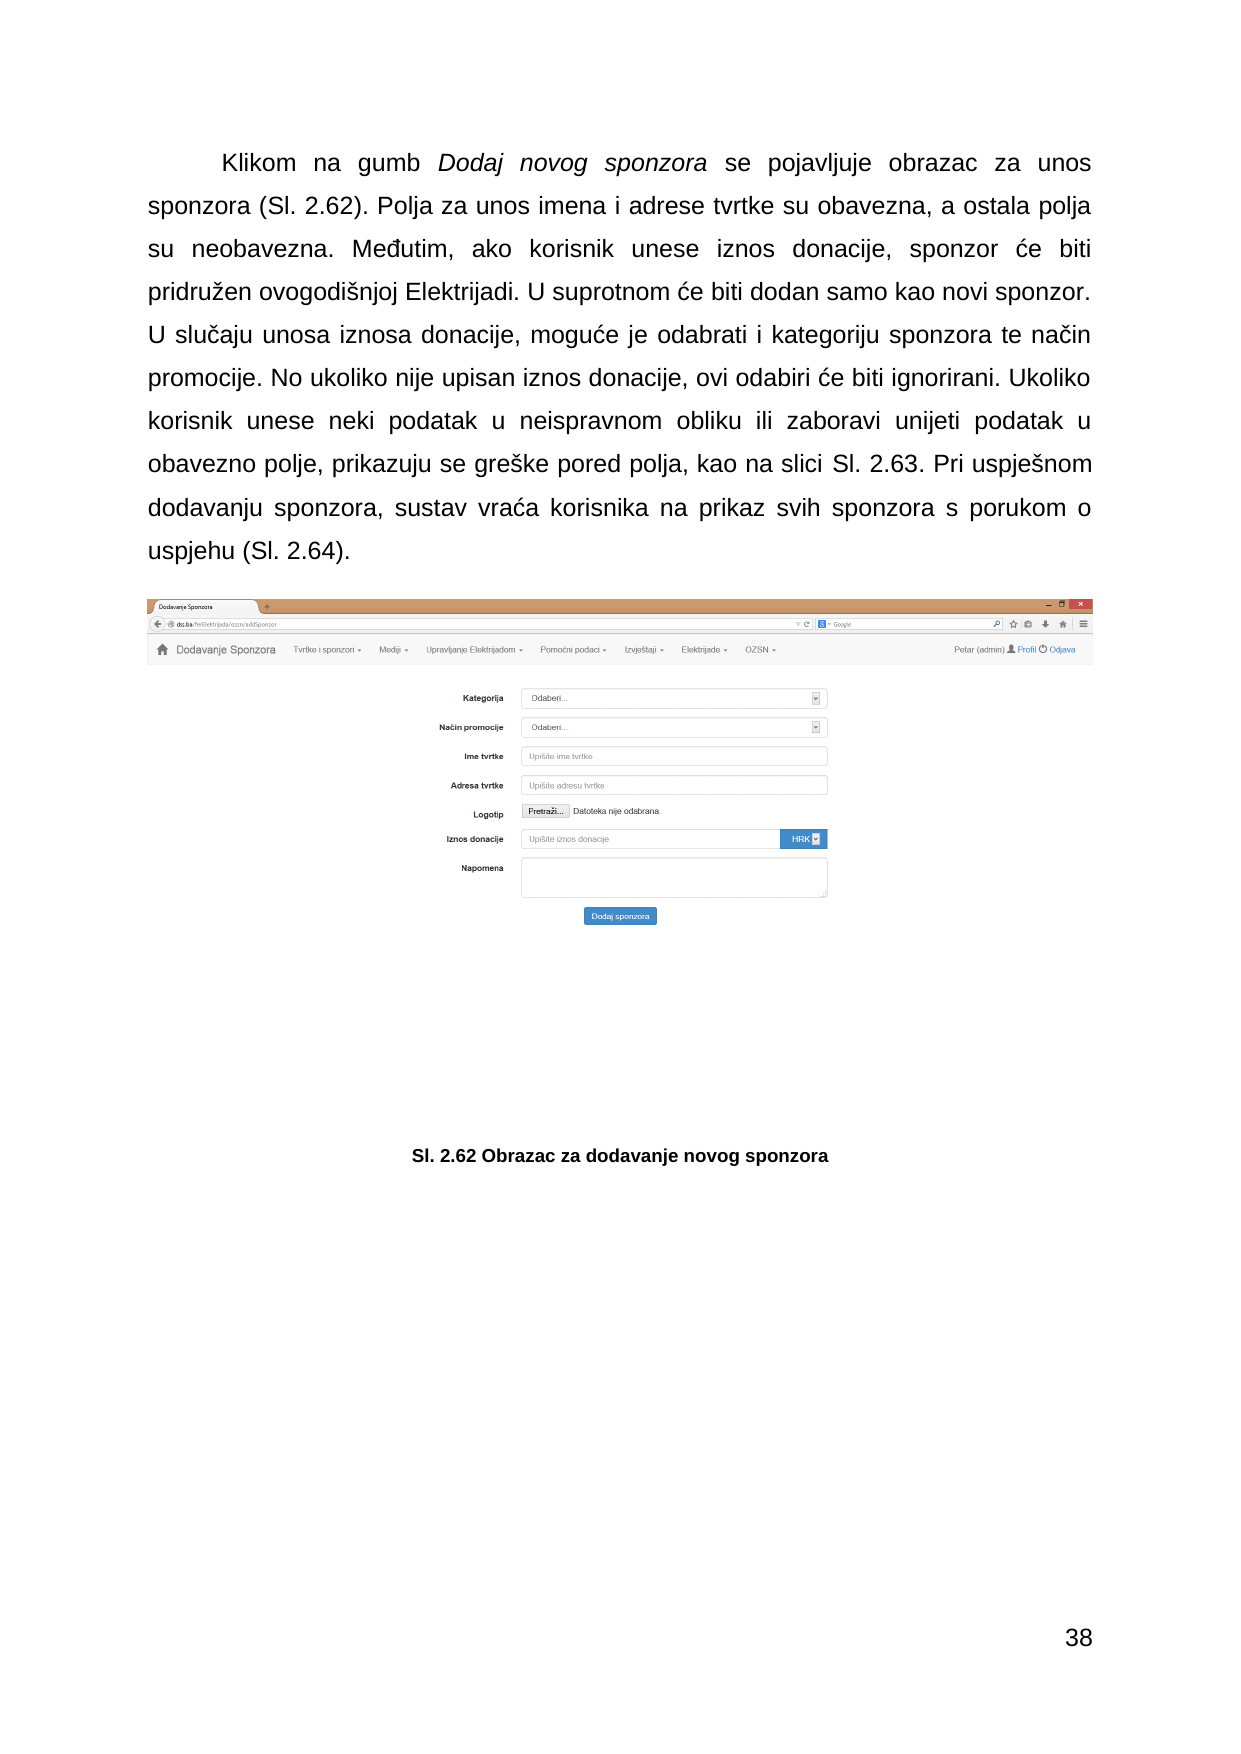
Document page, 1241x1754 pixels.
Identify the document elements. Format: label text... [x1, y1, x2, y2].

text Klikom na gumb Dodaj novog sponzora se pojavljuje obrazac za unos sponzora (Sl. 2.62). Polja za unos imena i adrese tvrtke su obavezna, a ostala polja su neobavezna. Međutim, ako korisnik unese iznos donacije, sponzor će biti pridružen ovogodišnjoj Elektrijadi. U suprotnom će biti dodan samo kao novi sponzor. U slučaju unosa iznosa donacije, moguće je odabrati i kategoriju sponzora te način promocije. No ukoliko nije upisan iznos donacije, ovi odabiri će biti ignorirani. Ukoliko korisnik unese neki podatak u neispravnom obliku ili zaboravi unijeti podatak u obavezno polje, prikazuju se greške pored polja, kao na slici Sl. 2.63. Pri uspješnom dodavanju sponzora, sustav vraća korisnika na prikaz svih sponzora s porukom o uspjehu (Sl. 2.64). [148, 148, 1093, 564]
text Sl. 2.62 Obrazac za dodavanje novog sponzora [148, 1144, 1093, 1166]
picture [147, 599, 1093, 1109]
